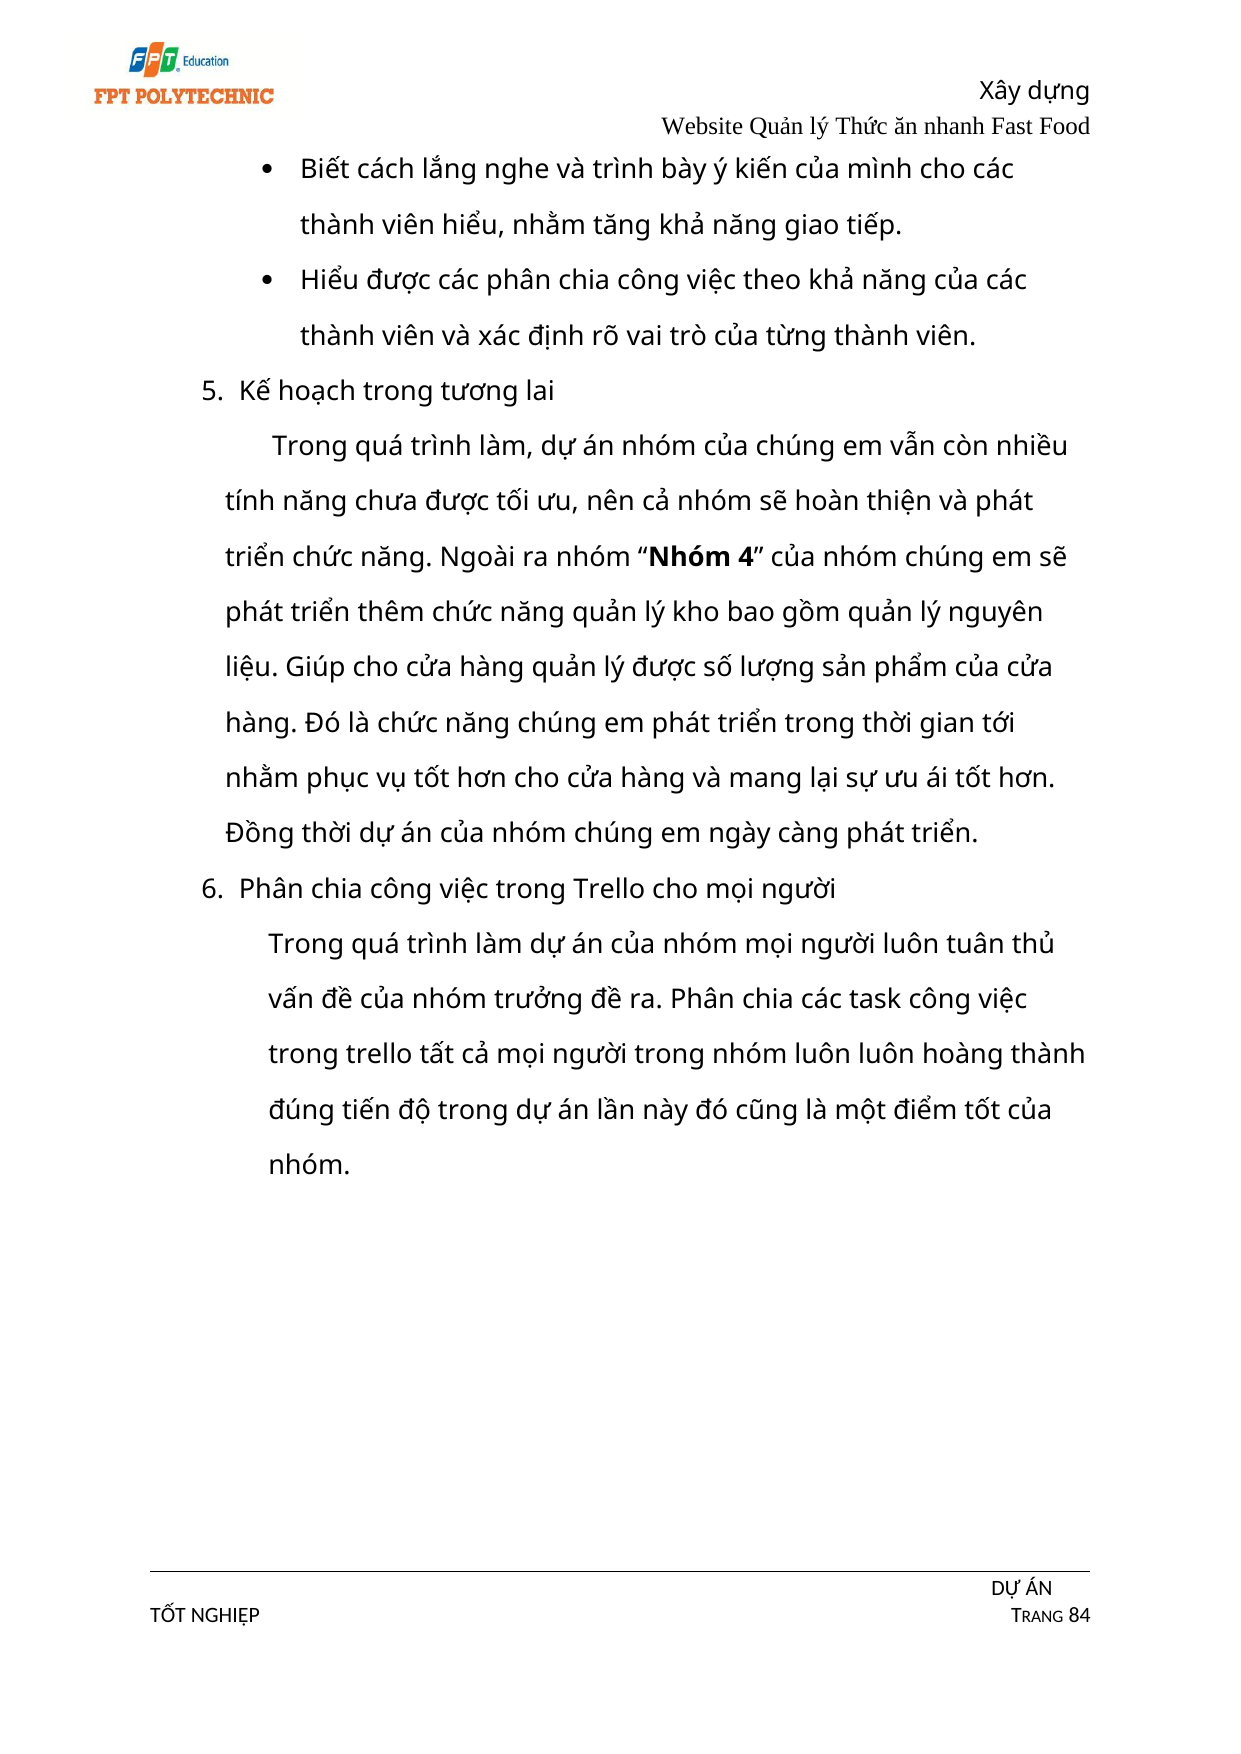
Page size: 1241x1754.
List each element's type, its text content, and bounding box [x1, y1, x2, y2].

list Biết cách lắng nghe và trình bày ý kiến của mình cho các thành viên hiểu, nhằm tăng khả năng giao tiếp. [262, 150, 1090, 242]
list Trong quá trình làm, dự án nhóm của chúng em vẫn còn nhiều tính năng chưa được tối ưu, nên cả nhóm sẽ hoàn thiện và phát triển chức năng. Ngoài ra nhóm “Nhóm 4” của nhóm chúng em sẽ phát triển thêm chức năng quản lý kho bao gồm quản lý nguyên liệu. Giúp cho cửa hàng quản lý được số lượng sản phẩm của cửa hàng. Đó là chức năng chúng em phát triển trong thời gian tới nhằm phục vụ tốt hơn cho cửa hàng và mang lại sự ưu ái tốt hơn. Đồng thời dự án của nhóm chúng em ngày càng phát triển. [225, 427, 1090, 851]
list Hiểu được các phân chia công việc theo khả năng của các thành viên và xác định rõ vai trò của từng thành viên. [262, 261, 1090, 353]
list Kế hoạch trong tương lai [201, 371, 1090, 408]
list Phân chia công việc trong Trello cho mọi người [201, 869, 1090, 906]
picture [65, 30, 303, 119]
list Trong quá trình làm dự án của nhóm mọi người luôn tuân thủ vấn đề của nhóm trưởng đề ra. Phân chia các task công việc trong trello tất cả mọi người trong nhóm luôn luôn hoàng thành đúng tiến độ trong dự án lần này đó cũng là một điểm tốt của nhóm. [268, 924, 1090, 1182]
